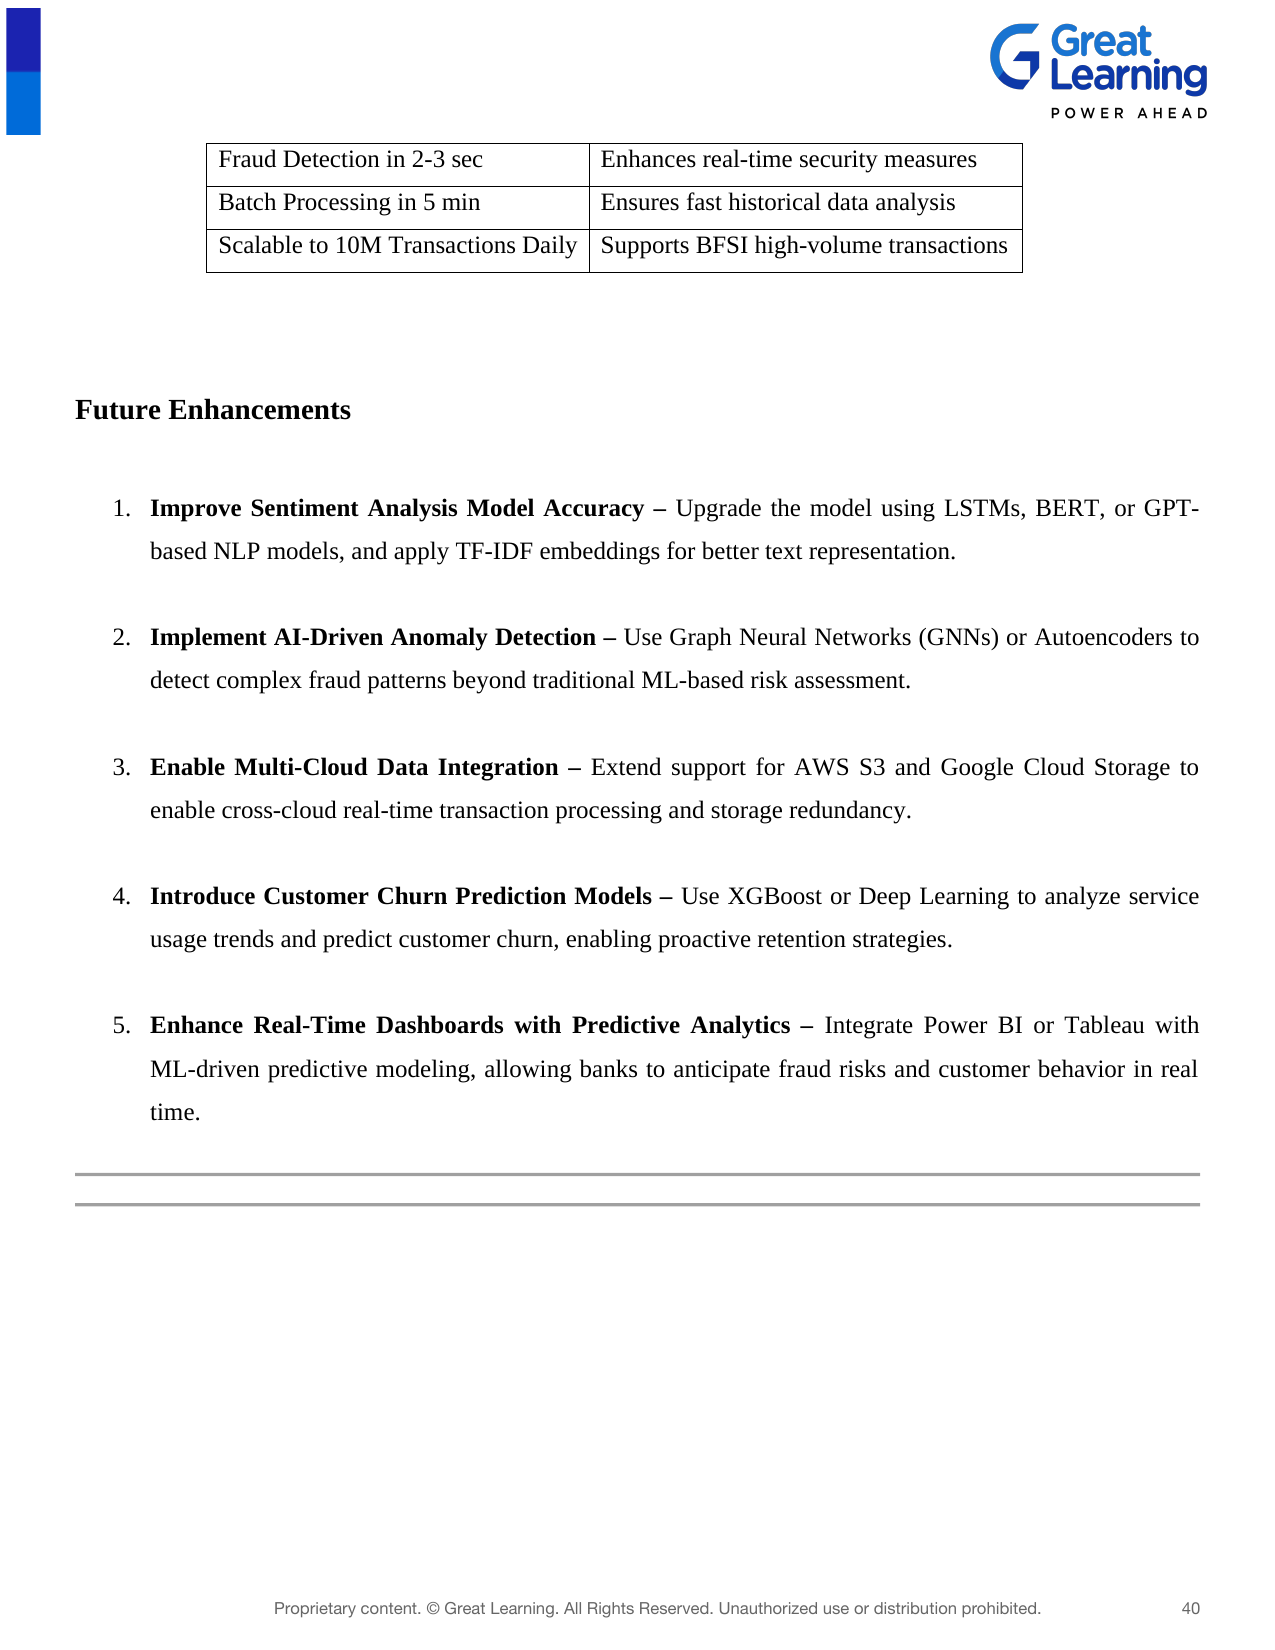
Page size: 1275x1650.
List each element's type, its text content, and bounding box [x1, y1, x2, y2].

table_cell Ensures fast historical data analysis [590, 187, 1022, 229]
picture [6, 8, 41, 135]
table_cell Enhances real-time security measures [590, 144, 1022, 186]
list Enable Multi-Cloud Data Integration – Extend support for AWS S3 and Google Cloud Storage to enable cross-cloud real-time transaction processing and storage redundancy. [112, 752, 1200, 824]
table_cell Supports BFSI high-volume transactions [590, 230, 1022, 272]
list Improve Sentiment Analysis Model Accuracy – Upgrade the model using LSTMs, BERT, or GPT-based NLP models, and apply TF-IDF embeddings for better text representation. [112, 493, 1200, 565]
table_cell Fraud Detection in 2-3 sec [207, 144, 589, 186]
list Implement AI-Driven Anomaly Detection – Use Graph Neural Networks (GNNs) or Autoencoders to detect complex fraud patterns beyond traditional ML-based risk assessment. [112, 622, 1200, 694]
picture [956, 8, 1241, 134]
list Enhance Real-Time Dashboards with Predictive Analytics – Integrate Power BI or Tableau with ML-driven predictive modeling, allowing banks to anticipate fraud risks and customer behavior in real time. [112, 1011, 1200, 1126]
list Introduce Customer Churn Prediction Models – Use XGBoost or Deep Learning to analyze service usage trends and predict customer churn, enabling proactive retention strategies. [112, 881, 1200, 953]
table_cell Scalable to 10M Transactions Daily [207, 230, 589, 272]
table_cell Batch Processing in 5 min [207, 187, 589, 229]
text Future Enhancements [75, 392, 1200, 426]
